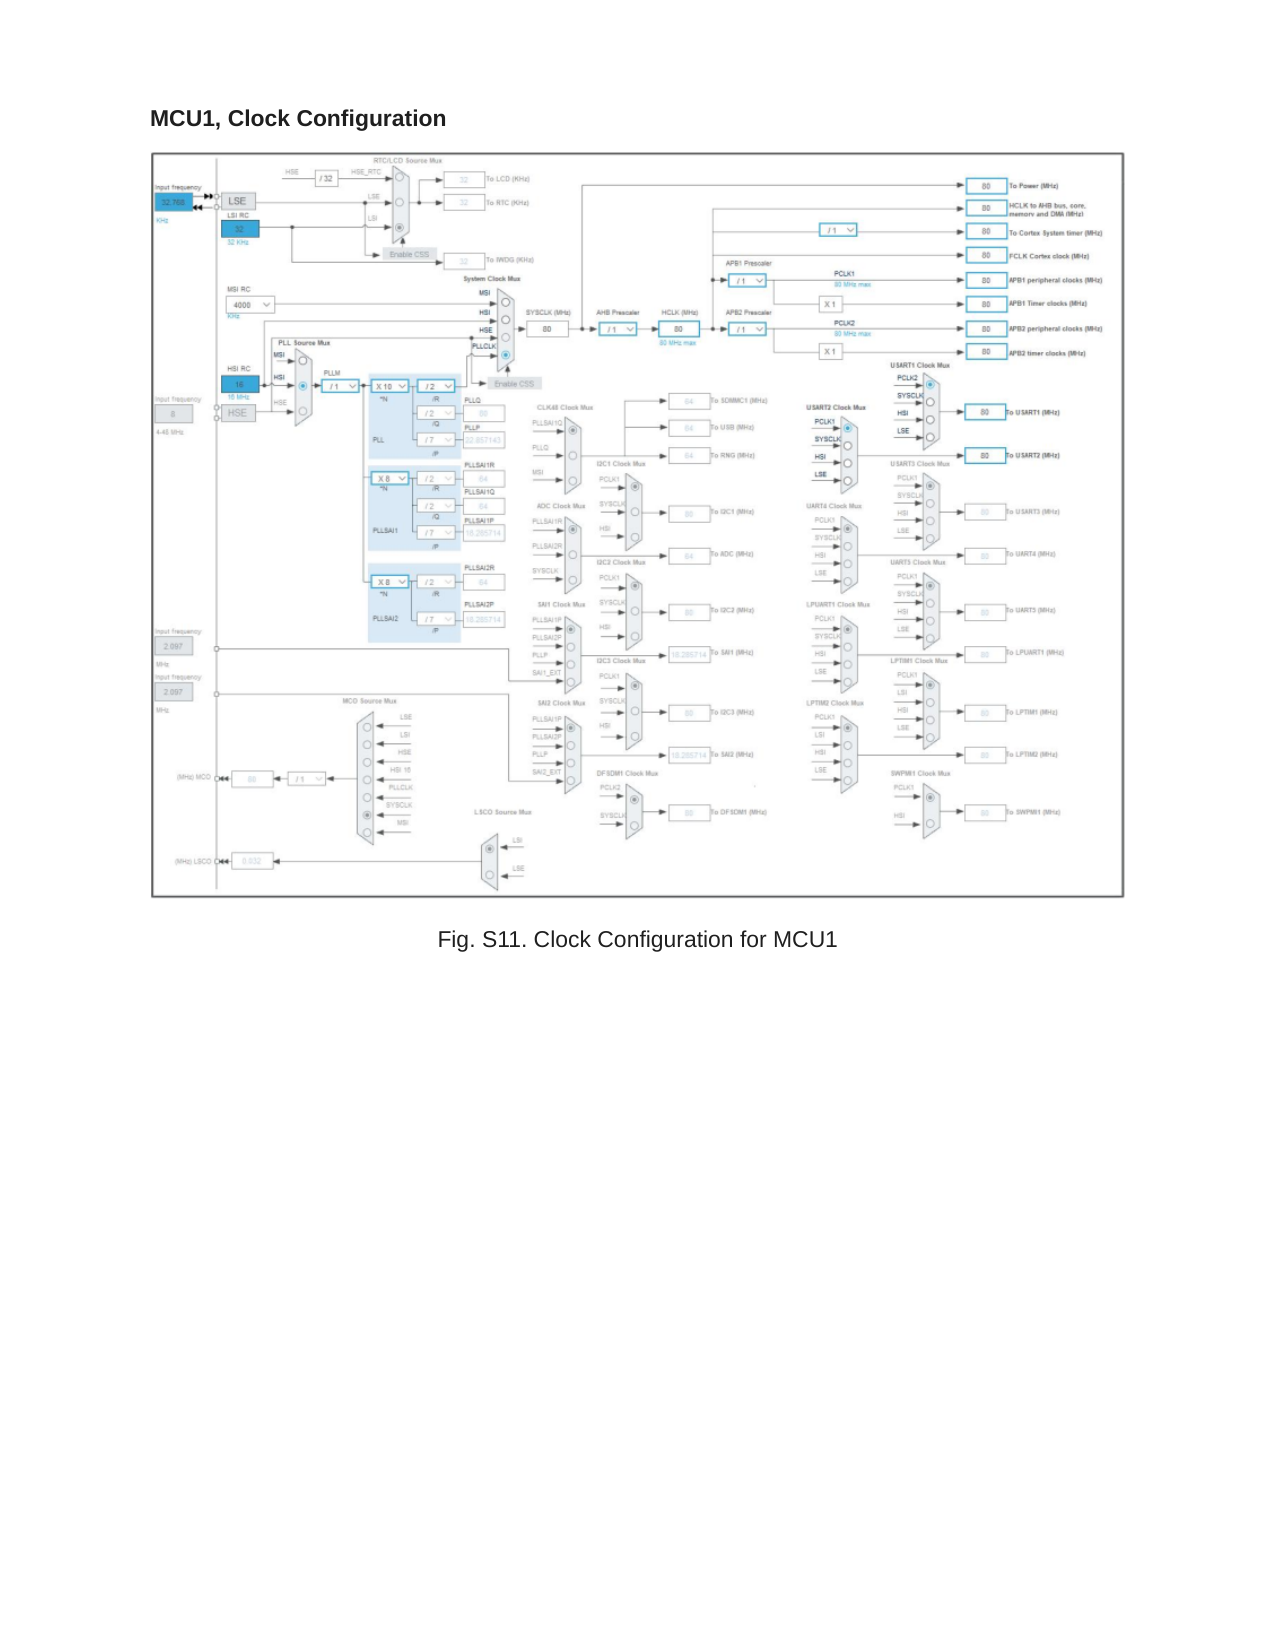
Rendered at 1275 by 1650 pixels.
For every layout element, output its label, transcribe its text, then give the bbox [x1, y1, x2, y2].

picture [150, 151, 1125, 905]
text Fig. S11. Clock Configuration for MCU1 [150, 926, 1125, 953]
text MCU1, Clock Configuration [150, 105, 1125, 131]
